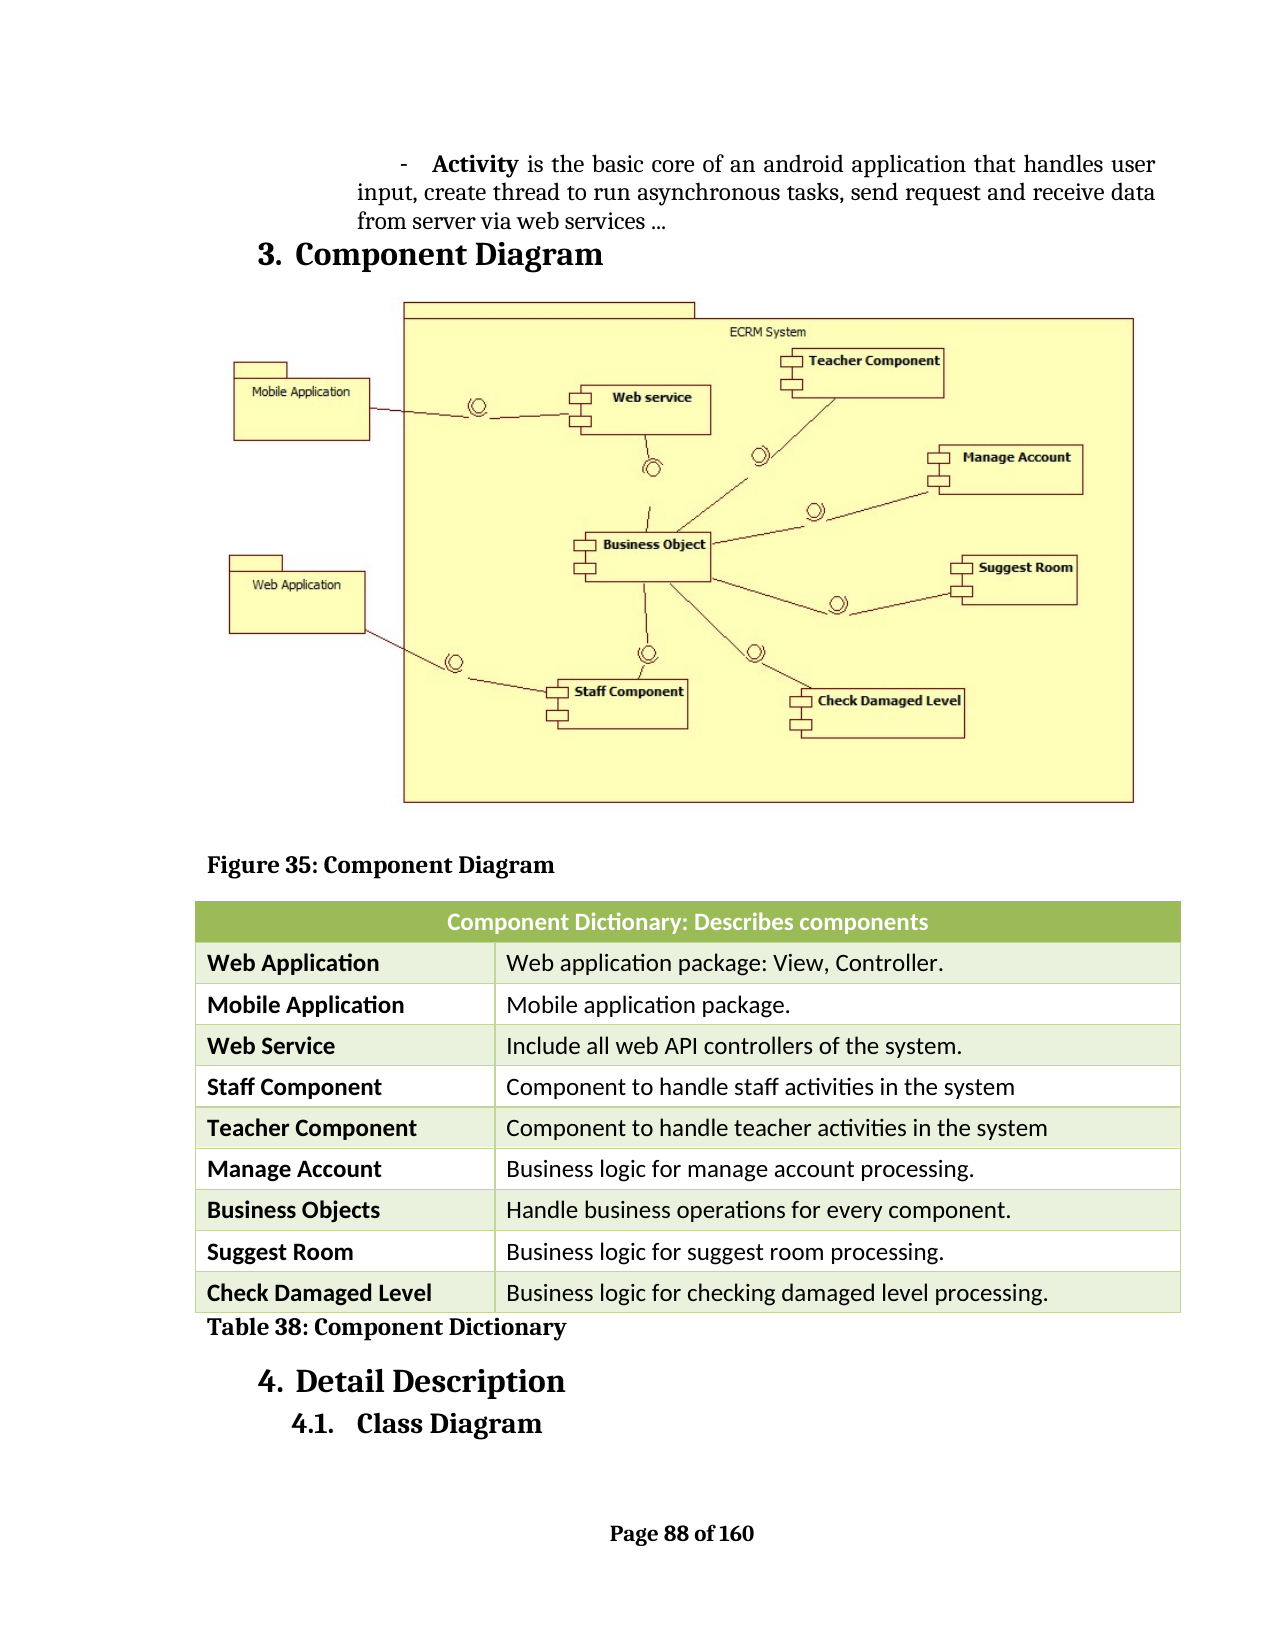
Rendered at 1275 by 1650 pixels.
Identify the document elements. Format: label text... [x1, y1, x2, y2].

table_cell Mobile Application [196, 984, 494, 1024]
table_cell Web Service [196, 1025, 494, 1065]
list Component Diagram [258, 236, 1157, 274]
table_cell Component to handle teacher activities in the system [496, 1108, 1180, 1147]
table_cell Business Objects [196, 1190, 494, 1230]
list Activity is the basic core of an android application that handles user input, create thread to run asynchronous tasks, send request and receive data from server via web services ... [357, 148, 1157, 236]
table_cell Suggest Room [196, 1231, 494, 1271]
table_cell Manage Account [196, 1149, 494, 1189]
table_cell Business logic for checking damaged level processing. [496, 1272, 1180, 1312]
table_cell Include all web API controllers of the system. Include all web API controllers of the system [496, 1025, 1180, 1065]
table_cell Staff Component [196, 1066, 494, 1106]
list Class Diagram [291, 1407, 1157, 1440]
table_cell Handle business operations for every component. [496, 1190, 1180, 1230]
table_cell Check Damaged Level [196, 1272, 494, 1312]
picture [206, 279, 1157, 826]
table_cell Teacher Component [196, 1108, 494, 1147]
table_cell Web application package: View, Controller. [496, 943, 1180, 983]
table_cell Web Application [196, 943, 494, 983]
table_cell Component to handle staff activities in the system [496, 1066, 1180, 1106]
table_cell Business logic for manage account processing. [496, 1149, 1180, 1189]
table_cell Business logic for suggest room processing. [496, 1231, 1180, 1271]
table_header Component Dictionary: Describes components [196, 902, 1180, 942]
list Detail Description [258, 1363, 1157, 1401]
table_cell Mobile application package. [496, 984, 1180, 1024]
